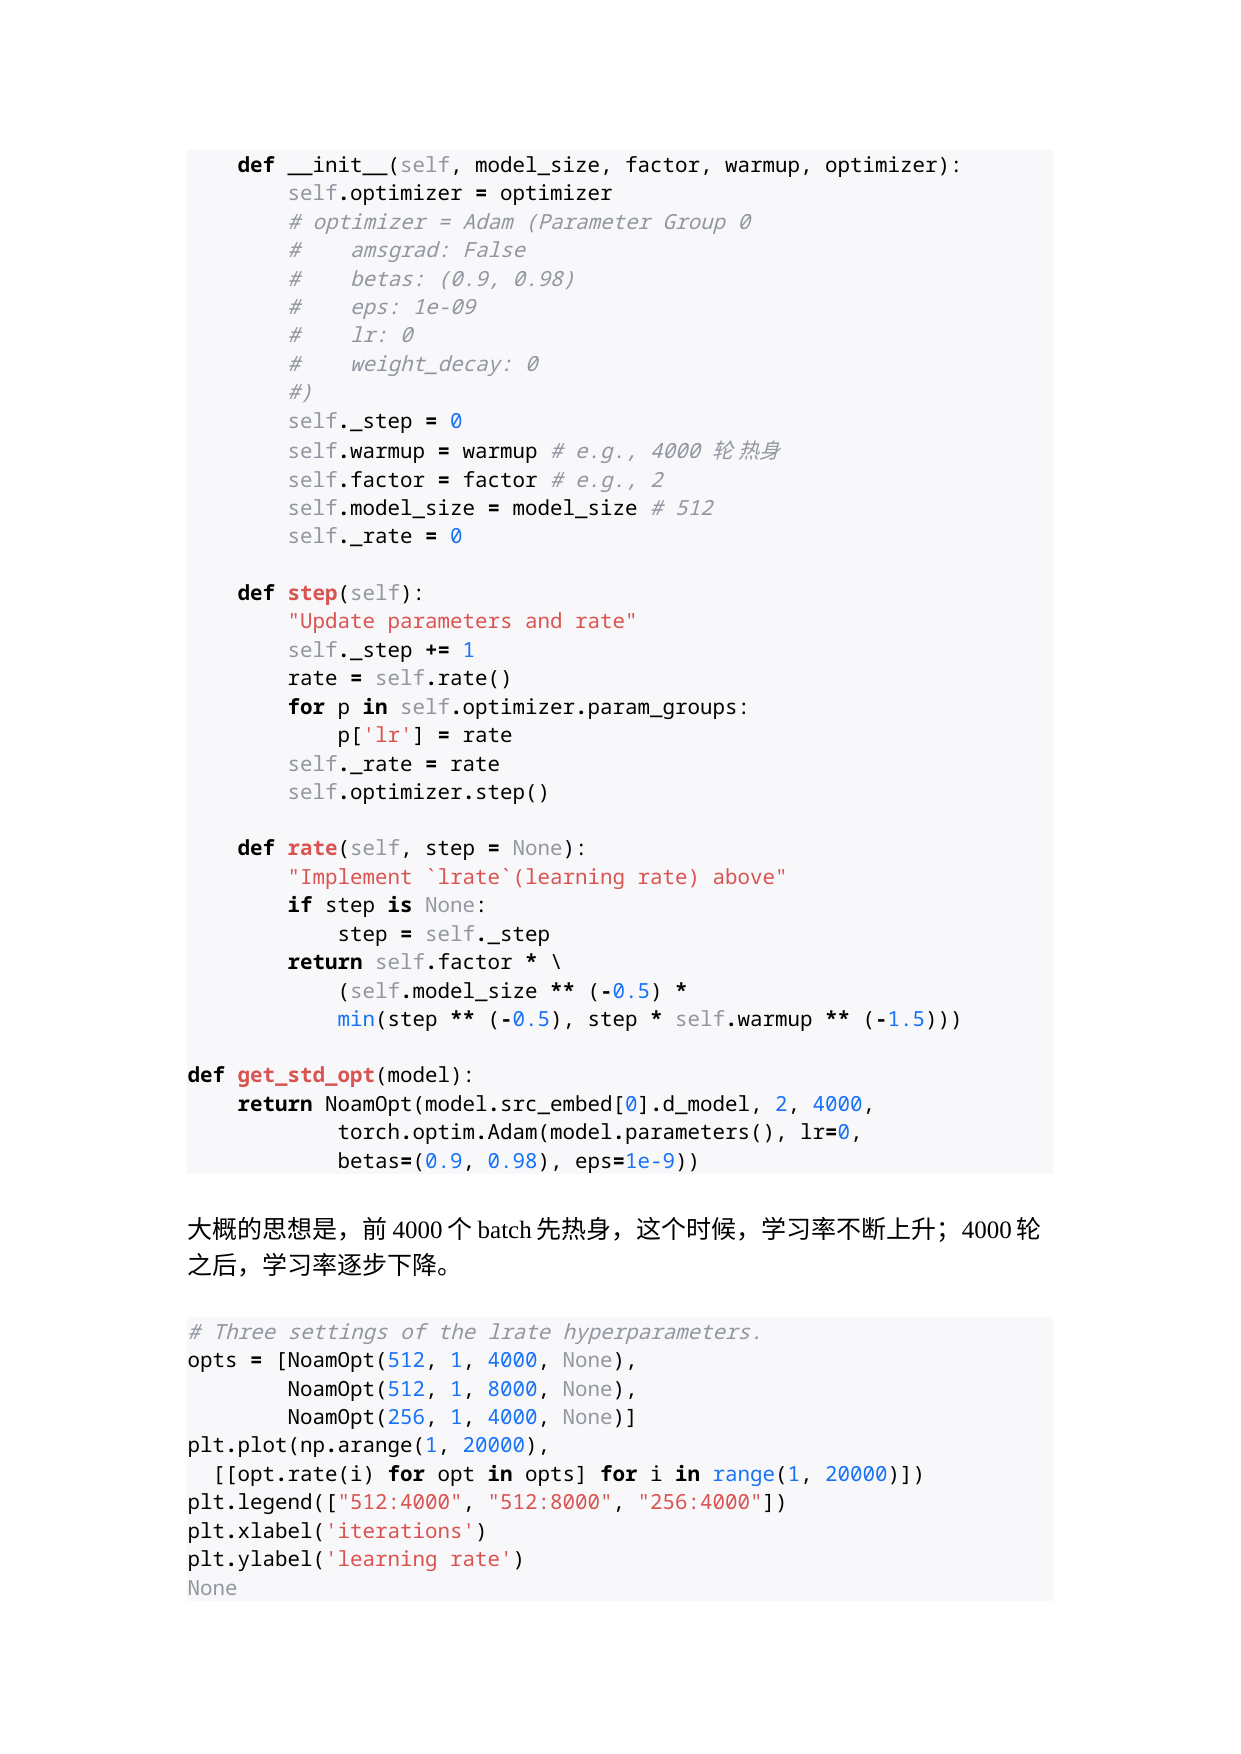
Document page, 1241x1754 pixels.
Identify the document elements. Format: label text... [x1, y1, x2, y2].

text self.optimizer.step() [187, 777, 1053, 806]
text #) [187, 377, 1053, 406]
text # Three settings of the lrate hyperparameters. [187, 1317, 1053, 1345]
text return NoamOpt(model.src_embed[0].d_model, 2, 4000, [187, 1089, 1053, 1117]
text (self.model_size ** (-0.5) * [187, 976, 1053, 1004]
text self._step = 0 [187, 406, 1053, 434]
text [[opt.rate(i) for opt in opts] for i in range(1, 20000)]) [187, 1459, 1053, 1487]
text return self.factor * \ [187, 947, 1053, 976]
text def rate(self, step = None): [187, 833, 1053, 862]
text self.optimizer = optimizer [187, 178, 1053, 207]
text None [187, 1573, 1053, 1601]
text rate = self.rate() [187, 663, 1053, 692]
text # eps: 1e-09 [187, 292, 1053, 321]
text for p in self.optimizer.param_groups: [187, 692, 1053, 720]
text self._rate = rate [187, 749, 1053, 777]
text def __init__(self, model_size, factor, warmup, optimizer): [187, 150, 1053, 178]
text opts = [NoamOpt(512, 1, 4000, None), [187, 1345, 1053, 1374]
text NoamOpt(256, 1, 4000, None)] [187, 1402, 1053, 1431]
text NoamOpt(512, 1, 8000, None), [187, 1374, 1053, 1402]
text torch.optim.Adam(model.parameters(), lr=0, [187, 1117, 1053, 1146]
text betas=(0.9, 0.98), eps=1e-9)) [187, 1146, 1053, 1174]
text self.model_size = model_size # 512 [187, 493, 1053, 522]
text # optimizer = Adam (Parameter Group 0 [187, 207, 1053, 235]
text def step(self): [187, 578, 1053, 606]
text self._rate = 0 [187, 522, 1053, 550]
text "Update parameters and rate" [187, 606, 1053, 635]
text step = self._step [187, 919, 1053, 947]
text self.warmup = warmup # e.g., 4000 轮 热身 [187, 434, 1053, 465]
text plt.plot(np.arange(1, 20000), [187, 1431, 1053, 1459]
text plt.legend(["512:4000", "512:8000", "256:4000"]) [187, 1487, 1053, 1516]
text # lr: 0 [187, 321, 1053, 349]
text if step is None: [187, 890, 1053, 919]
text # amsgrad: False [187, 235, 1053, 264]
text min(step ** (-0.5), step * self.warmup ** (-1.5))) [187, 1004, 1053, 1033]
text self.factor = factor # e.g., 2 [187, 465, 1053, 493]
text # betas: (0.9, 0.98) [187, 264, 1053, 292]
text self._step += 1 [187, 635, 1053, 663]
text 大概的思想是，前4000个batch先热身，这个时候，学习率不断上升；4000轮之后，学习率逐步下降。 [187, 1209, 1053, 1282]
text # weight_decay: 0 [187, 349, 1053, 377]
text "Implement `lrate`(learning rate) above" [187, 862, 1053, 890]
text p['lr'] = rate [187, 720, 1053, 749]
text def get_std_opt(model): [187, 1061, 1053, 1089]
text plt.ylabel('learning rate') [187, 1544, 1053, 1573]
text plt.xlabel('iterations') [187, 1516, 1053, 1544]
